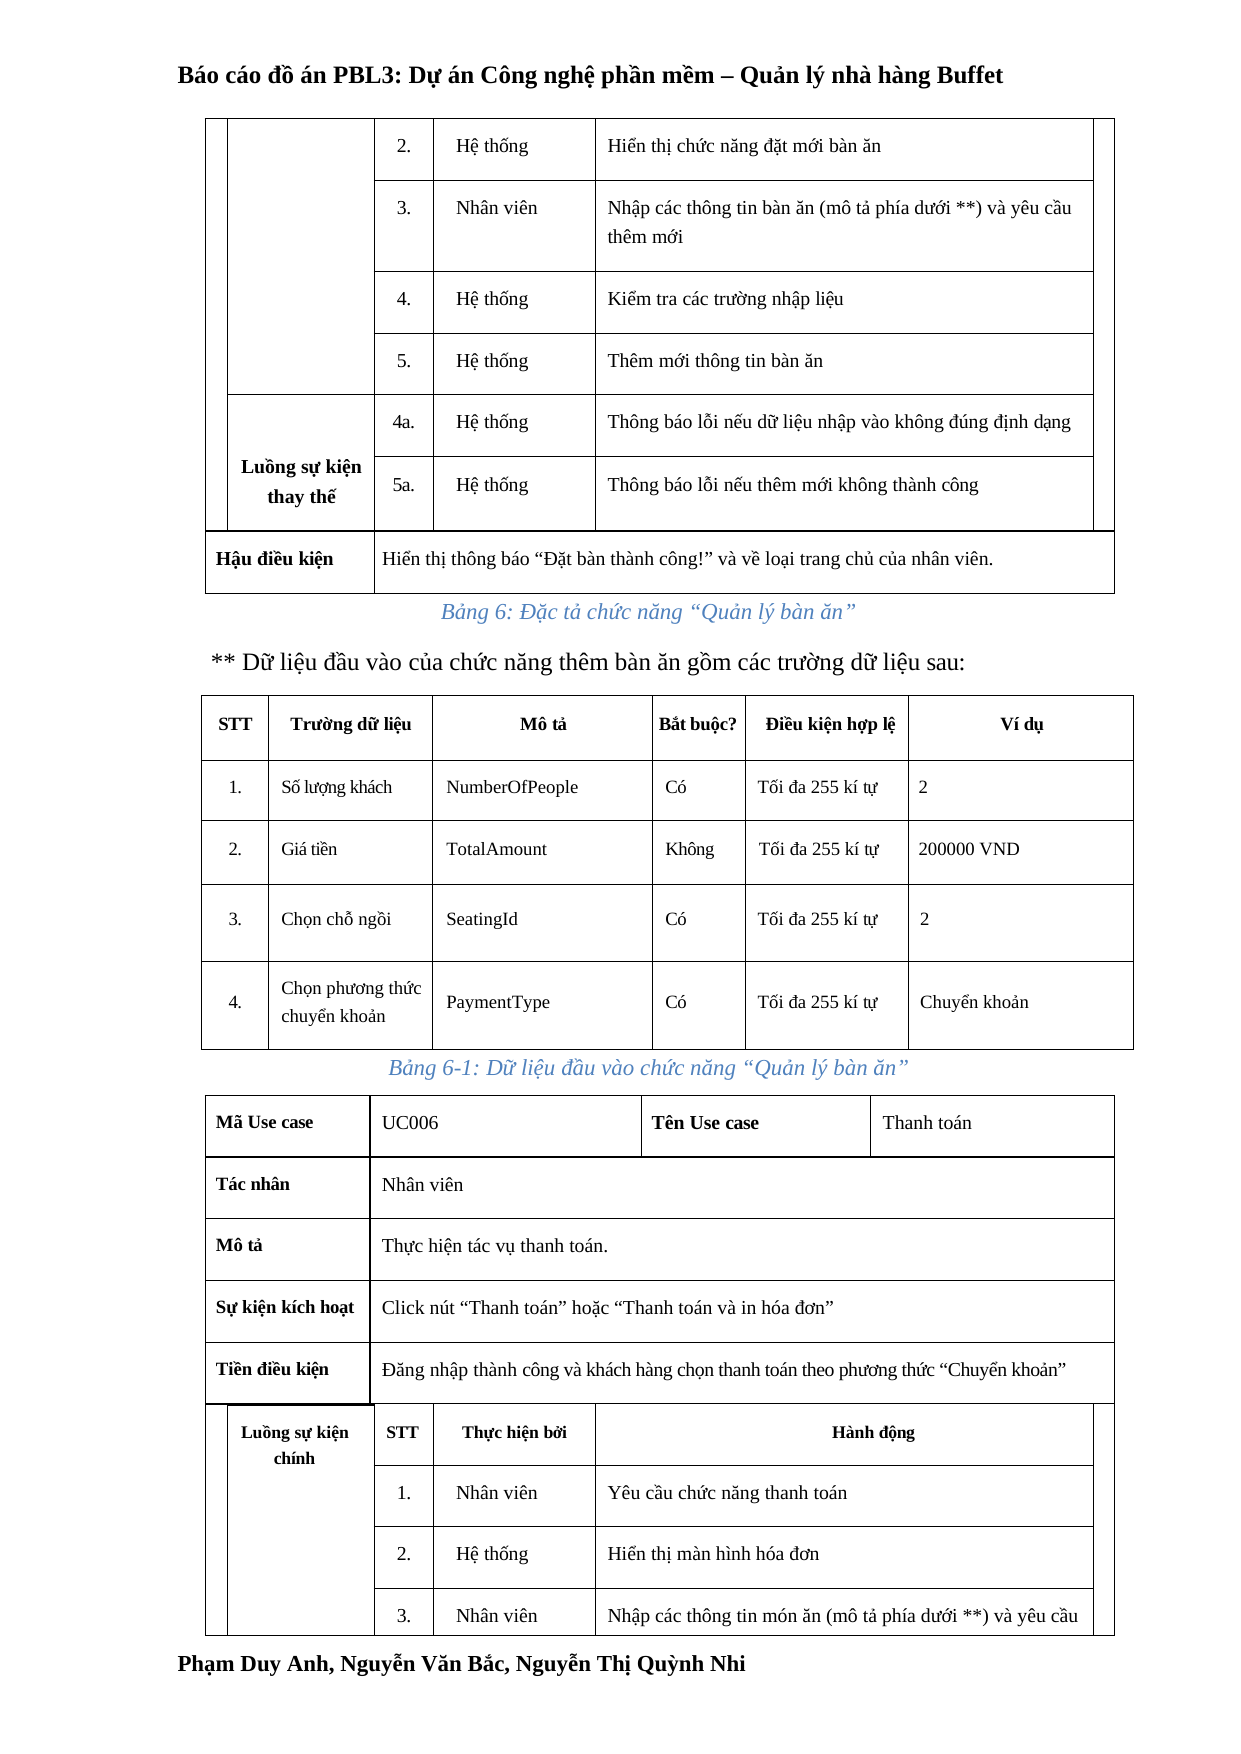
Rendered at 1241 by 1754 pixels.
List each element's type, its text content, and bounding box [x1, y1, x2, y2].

subtitle Bảng 6: Đặc tả chức năng “Quản lý bàn ăn” [177, 598, 1122, 624]
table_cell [596, 1589, 1093, 1635]
table_cell 4. [375, 272, 433, 333]
table_header Điều kiện hợp lệ [746, 696, 908, 759]
table_cell Có [653, 761, 745, 820]
table_header STT [202, 696, 268, 759]
table_cell Có [653, 885, 745, 961]
table_cell 3. [375, 1589, 433, 1635]
table_cell 5a. [375, 457, 433, 530]
table_cell Nhân viên [434, 1589, 595, 1635]
table_cell Hiển thị chức năng đặt mới bàn ăn [596, 119, 1093, 180]
table_header Trường dữ liệu [269, 696, 432, 759]
table_cell Nhập các thông tin bàn ăn (mô tả phía dưới **) và yêu cầu thêm mới [596, 181, 1093, 271]
table_header Bắt buộc? [653, 696, 745, 759]
table_cell Click nút “Thanh toán” hoặc “Thanh toán và in hóa đơn” [371, 1281, 1114, 1342]
table_cell Hành động [596, 1404, 1093, 1464]
table_cell Luồng sự kiện chính [228, 1406, 374, 1635]
table_cell 3. [202, 885, 268, 961]
table_cell Tối đa 255 kí tự [746, 962, 908, 1049]
table_cell PaymentType [433, 962, 652, 1049]
table_cell Mô tả [206, 1219, 369, 1280]
table_cell Thêm mới thông tin bàn ăn [596, 334, 1093, 394]
table_cell 2. [202, 821, 268, 884]
table_cell 2. [375, 1527, 433, 1588]
table_cell Kiểm tra các trường nhập liệu [596, 272, 1093, 333]
table_cell Hệ thống [434, 457, 595, 530]
table_cell Tối đa 255 kí tự [746, 885, 908, 961]
table_cell Thông báo lỗi nếu thêm mới không thành công [596, 457, 1093, 530]
table_cell 5. [375, 334, 433, 394]
table_cell [1094, 1404, 1114, 1635]
table_cell Không [653, 821, 745, 884]
table_cell Thông báo lỗi nếu dữ liệu nhập vào không đúng định dạng [596, 395, 1093, 456]
table_cell Tối đa 255 kí tự [746, 761, 908, 820]
table_cell Thực hiện tác vụ thanh toán. [371, 1219, 1114, 1280]
table_cell Chọn chỗ ngồi [269, 885, 432, 961]
table_cell 200000 VND [909, 821, 1133, 884]
table_cell Có [653, 962, 745, 1049]
table_cell SeatingId [433, 885, 652, 961]
table_cell Luồng sự kiện thay thế [228, 395, 374, 530]
table_cell Số lượng khách [269, 761, 432, 820]
table_header Tên Use case [642, 1096, 870, 1156]
table_header Thanh toán [871, 1096, 1114, 1156]
table_cell Nhân viên [434, 181, 595, 271]
table_cell Hệ thống [434, 395, 595, 456]
table_cell Yêu cầu chức năng thanh toán [596, 1466, 1093, 1526]
table_cell Tiền điều kiện [206, 1343, 369, 1403]
table_cell Thực hiện bởi [434, 1404, 595, 1464]
table_cell Hệ thống [434, 272, 595, 333]
table_cell Hiển thị màn hình hóa đơn [596, 1527, 1093, 1588]
table_cell NumberOfPeople [433, 761, 652, 820]
table_cell Nhân viên [434, 1466, 595, 1526]
table_cell Chuyển khoản [909, 962, 1133, 1049]
table_cell Nhân viên [371, 1158, 1114, 1218]
table_cell Chọn phương thức chuyển khoản [269, 962, 432, 1049]
table_cell [206, 1405, 227, 1635]
table_cell STT [375, 1404, 433, 1464]
table_cell Hệ thống [434, 334, 595, 394]
table_cell Hậu điều kiện [206, 532, 374, 593]
table_cell Sự kiện kích hoạt [206, 1281, 369, 1342]
table_header Mã Use case [206, 1096, 369, 1156]
table_cell Hệ thống [434, 119, 595, 180]
table_header UC006 [371, 1096, 641, 1156]
table_cell TotalAmount [433, 821, 652, 884]
table_cell 1. [375, 1466, 433, 1526]
table_cell 2 [909, 761, 1133, 820]
table_cell 4. [202, 962, 268, 1049]
table_cell Tối đa 255 kí tự [746, 821, 908, 884]
table_cell 3. [375, 181, 433, 271]
table_cell Giá tiền [269, 821, 432, 884]
table_cell Tác nhân [206, 1158, 369, 1218]
subtitle Bảng 6-1: Dữ liệu đầu vào chức năng “Quản lý bàn ăn” [177, 1054, 1122, 1081]
table_cell 1. [202, 761, 268, 820]
table_cell 2 [909, 885, 1133, 961]
table_cell 4a. [375, 395, 433, 456]
table_header Ví dụ [909, 696, 1133, 759]
text ** Dữ liệu đầu vào của chức năng thêm bàn ăn gồm các trường dữ liệu sau: [211, 647, 1122, 676]
table_cell Đăng nhập thành công và khách hàng chọn thanh toán theo phương thức “Chuyển khoản” [371, 1343, 1114, 1403]
table_cell Hiển thị thông báo “Đặt bàn thành công!” và về loại trang chủ của nhân viên. [375, 532, 1114, 593]
table_header Mô tả [433, 696, 652, 759]
table_cell Hệ thống [434, 1527, 595, 1588]
table_cell 2. [375, 119, 433, 180]
